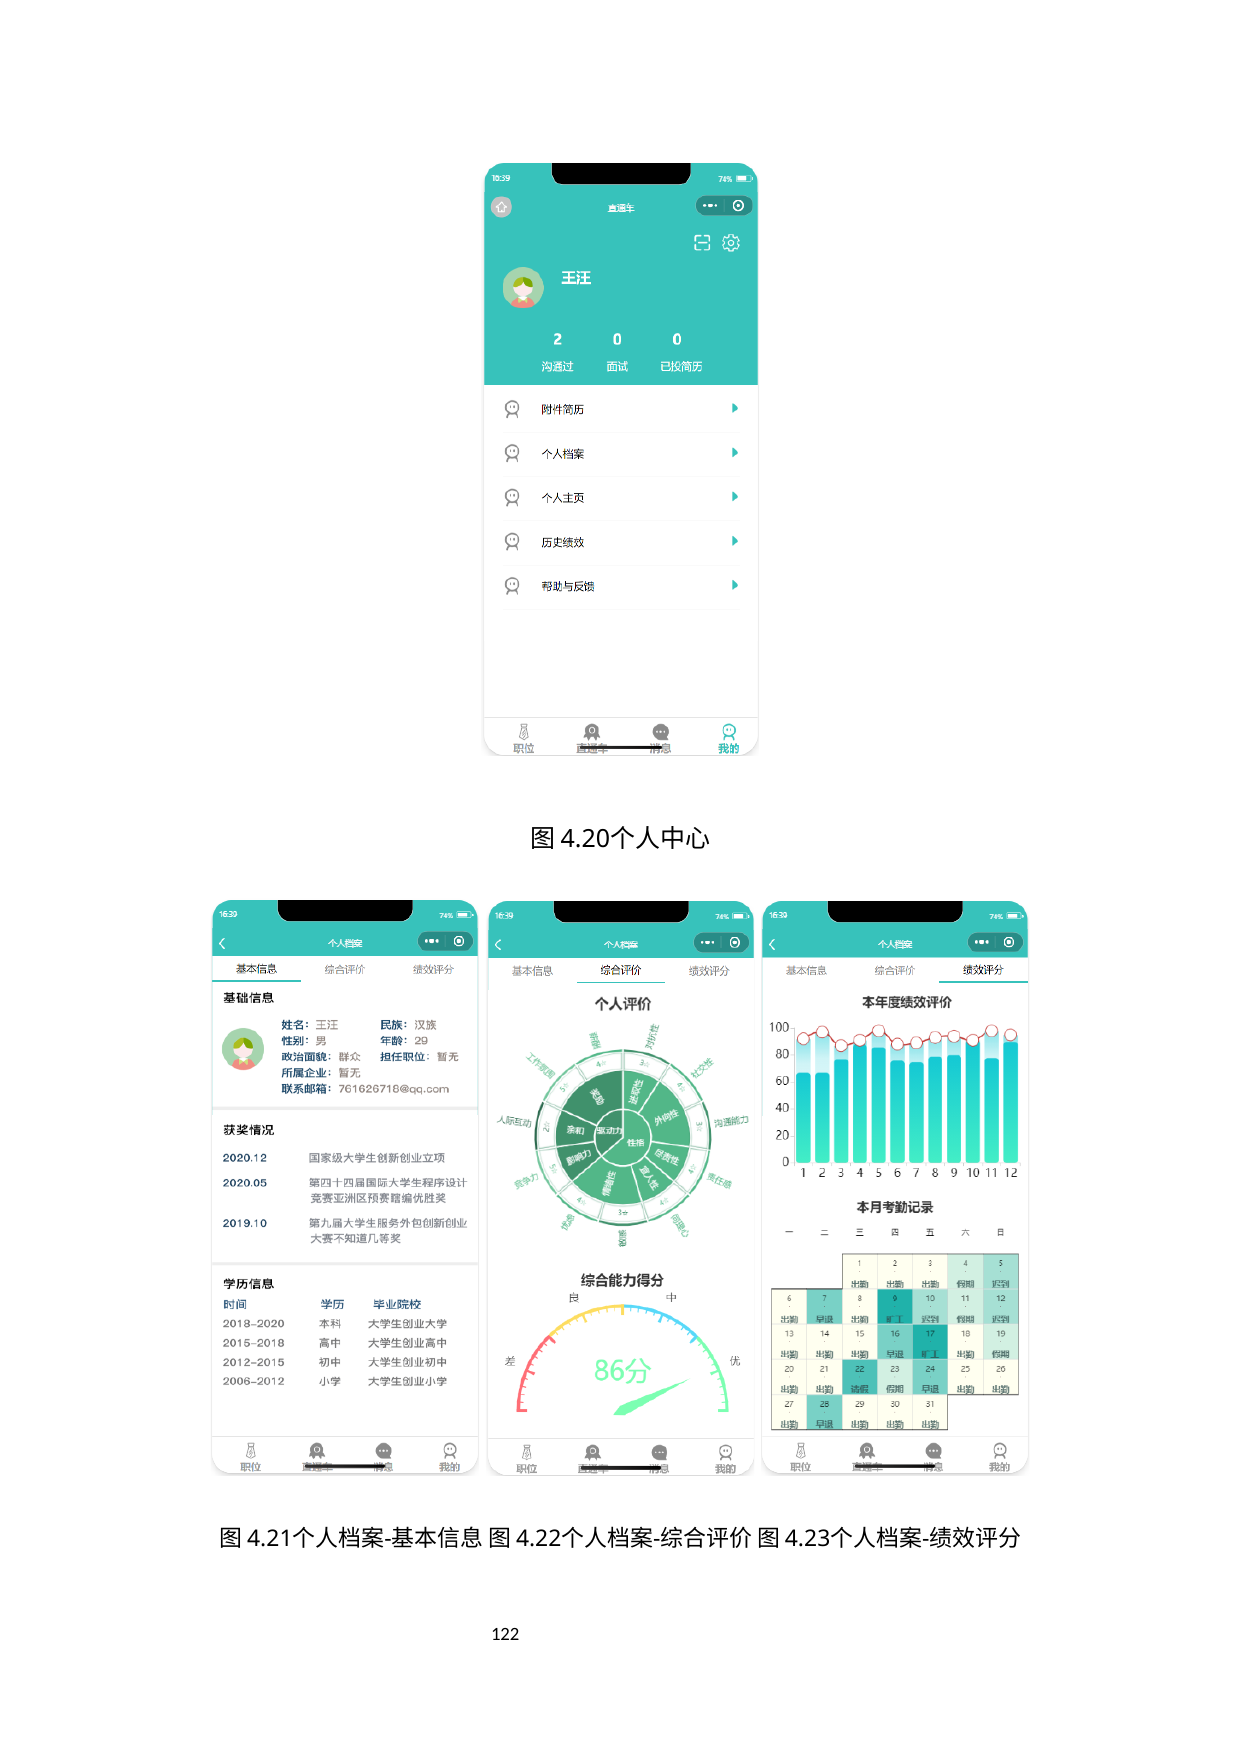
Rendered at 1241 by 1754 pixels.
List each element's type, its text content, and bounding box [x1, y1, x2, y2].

picture [485, 901, 755, 1476]
picture [481, 162, 760, 756]
text 图4.21个人档案-基本信息 图4.22个人档案-综合评价 图4.23个人档案-绩效评分 [187, 1504, 1053, 1569]
picture [210, 898, 480, 1476]
text 图4.20个人中心 [187, 804, 1053, 869]
picture [761, 900, 1030, 1476]
